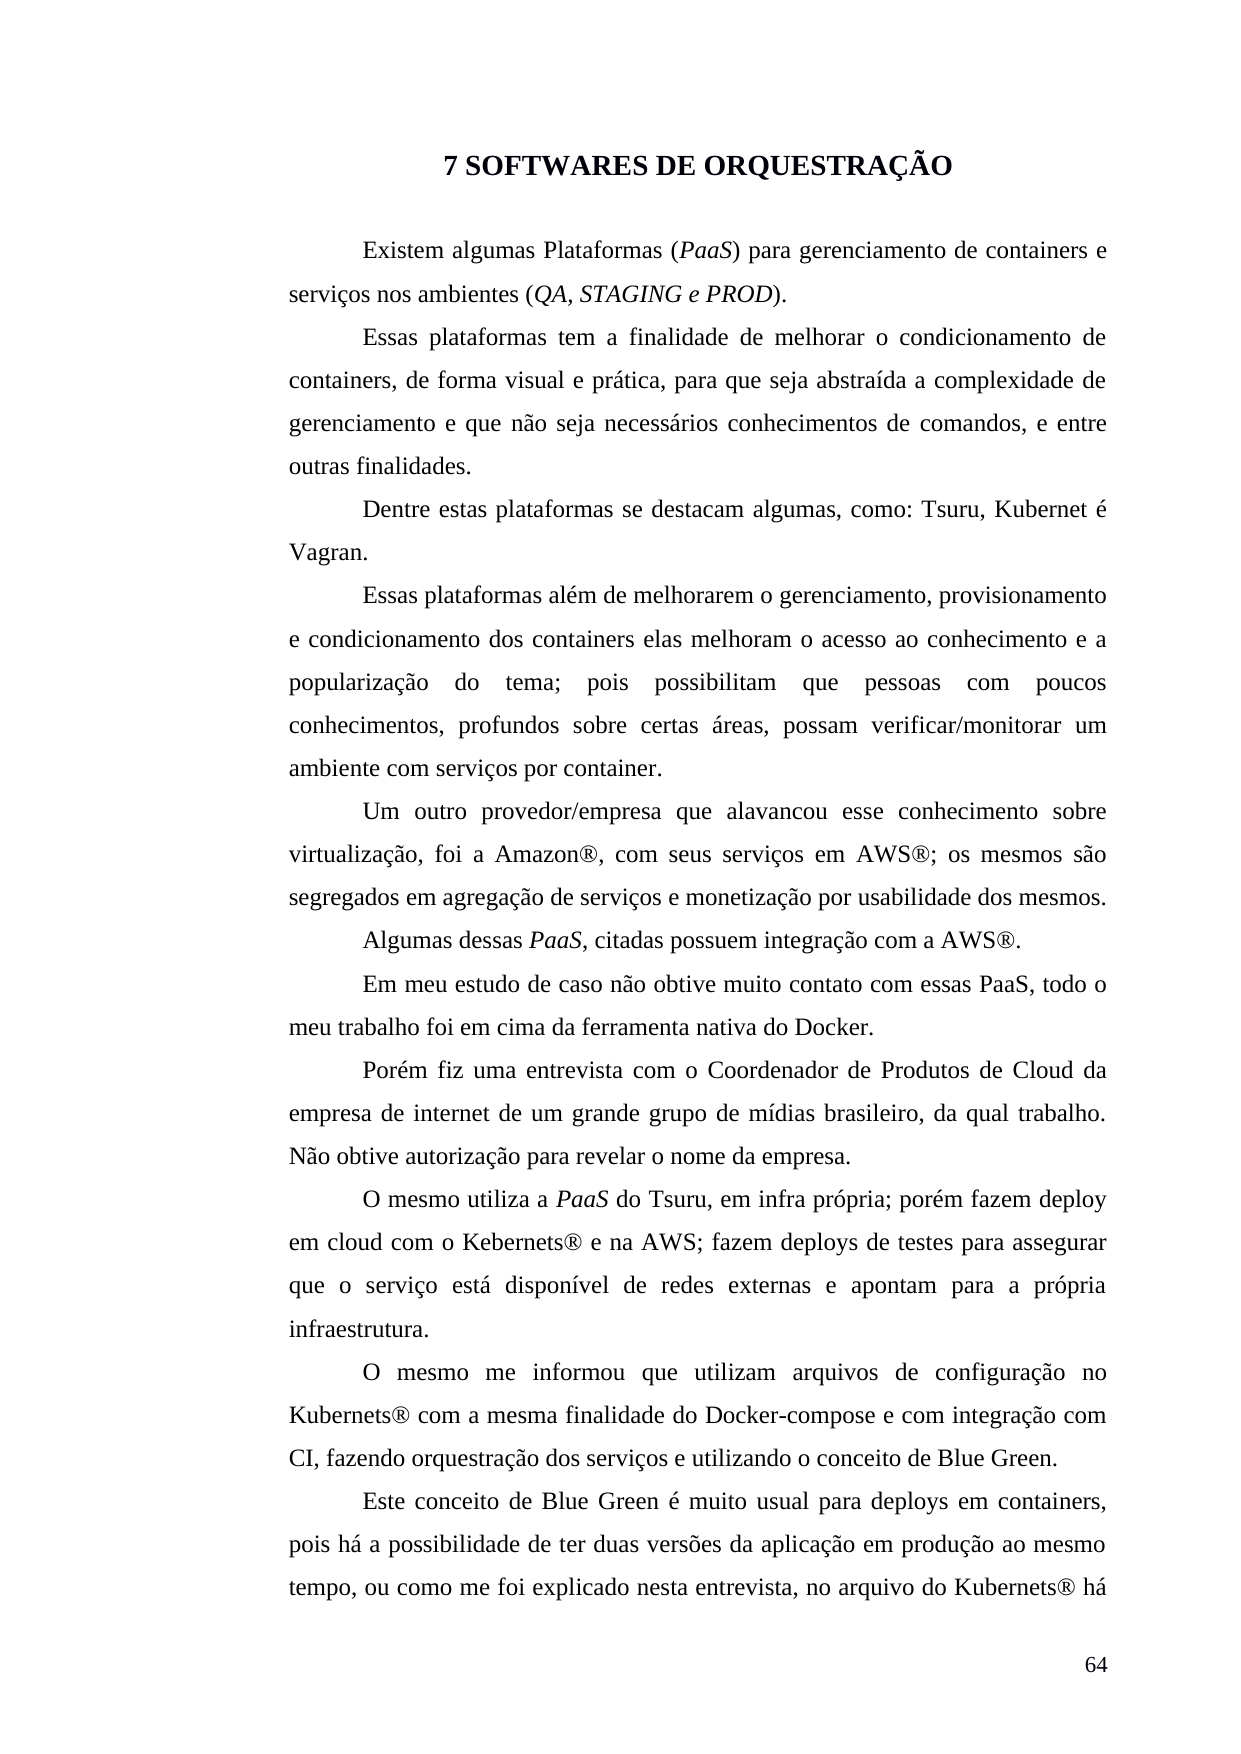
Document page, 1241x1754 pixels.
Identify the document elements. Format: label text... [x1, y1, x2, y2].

text Essas plataformas além de melhorarem o gerenciamento, provisionamento e condicionamento dos containers elas melhoram o acesso ao conhecimento e a popularização do tema; pois possibilitam que pessoas com poucos conhecimentos, profundos sobre certas áreas, possam verificar/monitorar um ambiente com serviços por container. [288, 581, 1107, 782]
text Em meu estudo de caso não obtive muito contato com essas PaaS, todo o meu trabalho foi em cima da ferramenta nativa do Docker. [288, 969, 1107, 1041]
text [288, 1486, 1107, 1601]
text O mesmo utiliza a PaaS do Tsuru, em infra própria; porém fazem deploy em cloud com o Kebernets® e na AWS; fazem deploys de testes para assegurar que o serviço está disponível de redes externas e apontam para a própria infraestrutura. [288, 1184, 1107, 1342]
text Dentre estas plataformas se destacam algumas, como: Tsuru, Kubernet é Vagran. [288, 494, 1107, 566]
text O mesmo me informou que utilizam arquivos de configuração no Kubernets® com a mesma finalidade do Docker-compose e com integração com CI, fazendo orquestração dos serviços e utilizando o conceito de Blue Green. [288, 1357, 1107, 1472]
text Porém fiz uma entrevista com o Coordenador de Produtos de Cloud da empresa de internet de um grande grupo de mídias brasileiro, da qual trabalho. Não obtive autorização para revelar o nome da empresa. [288, 1055, 1107, 1170]
text 7 SOFTWARES DE ORQUESTRAÇÃO [288, 148, 1107, 181]
text Existem algumas Plataformas (PaaS) para gerenciamento de containers e serviços nos ambientes (QA, STAGING e PROD). [288, 236, 1107, 307]
text Essas plataformas tem a finalidade de melhorar o condicionamento de containers, de forma visual e prática, para que seja abstraída a complexidade de gerenciamento e que não seja necessários conhecimentos de comandos, e entre outras finalidades. [288, 322, 1107, 480]
text Um outro provedor/empresa que alavancou esse conhecimento sobre virtualização, foi a Amazon®, com seus serviços em AWS®; os mesmos são segregados em agregação de serviços e monetização por usabilidade dos mesmos. [288, 796, 1107, 911]
text Algumas dessas PaaS, citadas possuem integração com a AWS®. [288, 926, 1107, 954]
